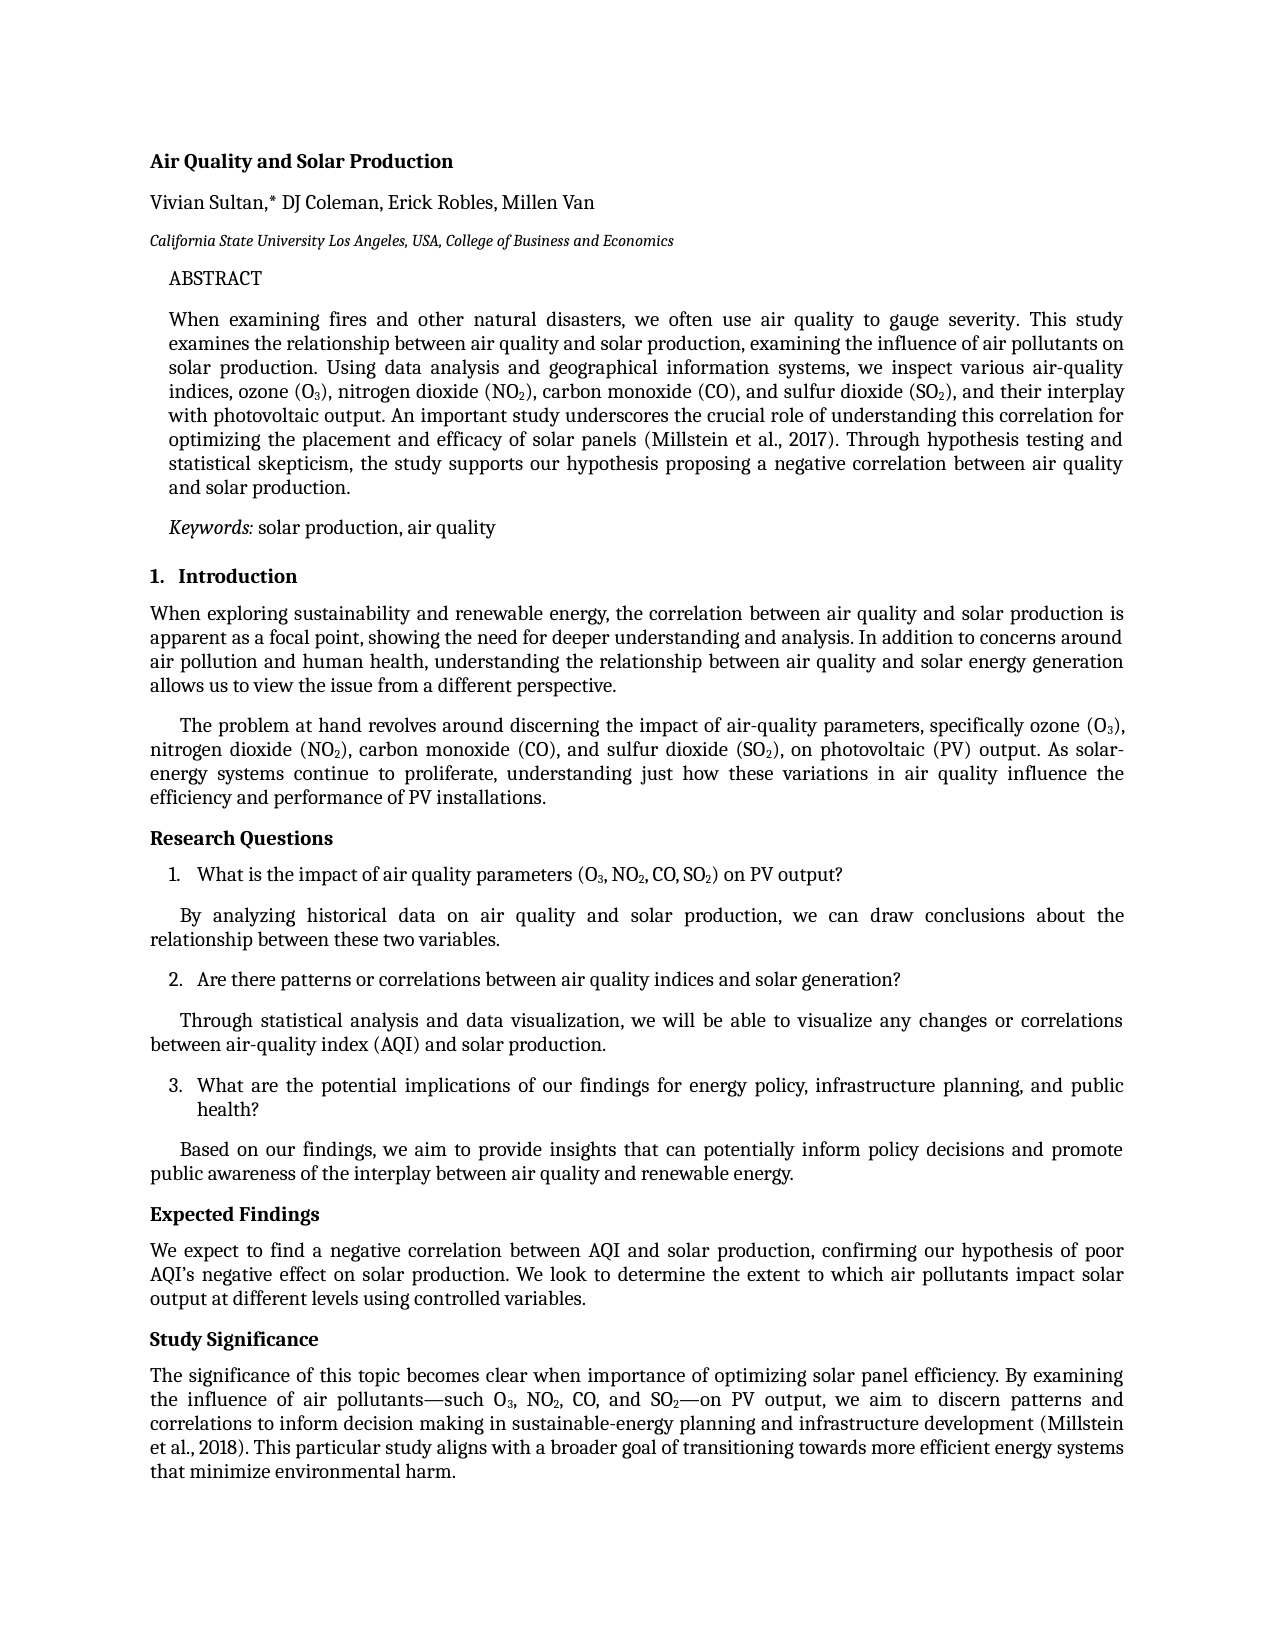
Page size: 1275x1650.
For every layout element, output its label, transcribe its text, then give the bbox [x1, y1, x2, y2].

text When examining fires and other natural disasters, we often use air quality to gauge severity. This study examines the relationship between air quality and solar production, examining the influence of air pollutants on solar production. Using data analysis and geographical information systems, we inspect various air-quality indices, ozone (O3), nitrogen dioxide (NO2), carbon monoxide (CO), and sulfur dioxide (SO2), and their interplay with photovoltaic output. An important study underscores the crucial role of understanding this correlation for optimizing the placement and efficacy of solar panels (Millstein et al., 2017). Through hypothesis testing and statistical skepticism, the study supports our hypothesis proposing a negative correlation between air quality and solar production. [169, 308, 1125, 499]
text Based on our findings, we aim to provide insights that can potentially inform policy decisions and promote public awareness of the interplay between air quality and renewable energy. [150, 1138, 1125, 1186]
list 2. Are there patterns or correlations between air quality indices and solar generation? [169, 968, 1125, 992]
text We expect to find a negative correlation between AQI and solar production, confirming our hypothesis of poor AQI’s negative effect on solar production. We look to determine the extent to which air pollutants impact solar output at different levels using controlled variables. [150, 1239, 1125, 1311]
text By analyzing historical data on air quality and solar production, we can draw conclusions about the relationship between these two variables. [150, 903, 1125, 951]
subtitle Expected Findings [150, 1202, 1125, 1226]
text Through statistical analysis and data visualization, we will be able to visualize any changes or correlations between air-quality index (AQI) and solar production. [150, 1009, 1125, 1057]
text The significance of this topic becomes clear when importance of optimizing solar panel efficiency. By examining the influence of air pollutants—such O3, NO2, CO, and SO2—on PV output, we aim to discern patterns and correlations to inform decision making in sustainable-energy planning and infrastructure development (Millstein et al., 2018). This particular study aligns with a broader goal of transitioning towards more efficient energy systems that minimize environmental harm. [150, 1364, 1125, 1484]
subtitle 1. Introduction [150, 565, 1125, 589]
text Vivian Sultan,* DJ Coleman, Erick Robles, Millen Van [150, 191, 1125, 214]
text ABSTRACT [169, 267, 1125, 291]
text When exploring sustainability and renewable energy, the correlation between air quality and solar production is apparent as a focal point, showing the need for deeper understanding and analysis. In addition to concerns around air pollution and human health, understanding the relationship between air quality and solar energy generation allows us to view the issue from a different perspective. [150, 601, 1125, 697]
text Keywords: solar production, air quality [169, 516, 1125, 540]
subtitle Research Questions [150, 826, 1125, 850]
title Air Quality and Solar Production [150, 150, 1125, 174]
text The problem at hand revolves around discerning the impact of air-quality parameters, specifically ozone (O3), nitrogen dioxide (NO2), carbon monoxide (CO), and sulfur dioxide (SO2), on photovoltaic (PV) output. As solar-energy systems continue to proliferate, understanding just how these variations in air quality influence the efficiency and performance of PV installations. [150, 714, 1125, 810]
text California State University Los Angeles, USA, College of Business and Economics [150, 231, 1125, 250]
list 1. What is the impact of air quality parameters (O3, NO2, CO, SO2) on PV output? [169, 863, 1125, 887]
list 3. What are the potential implications of our findings for energy policy, infrastructure planning, and public health? [169, 1073, 1125, 1121]
subtitle Study Significance [150, 1327, 1125, 1351]
